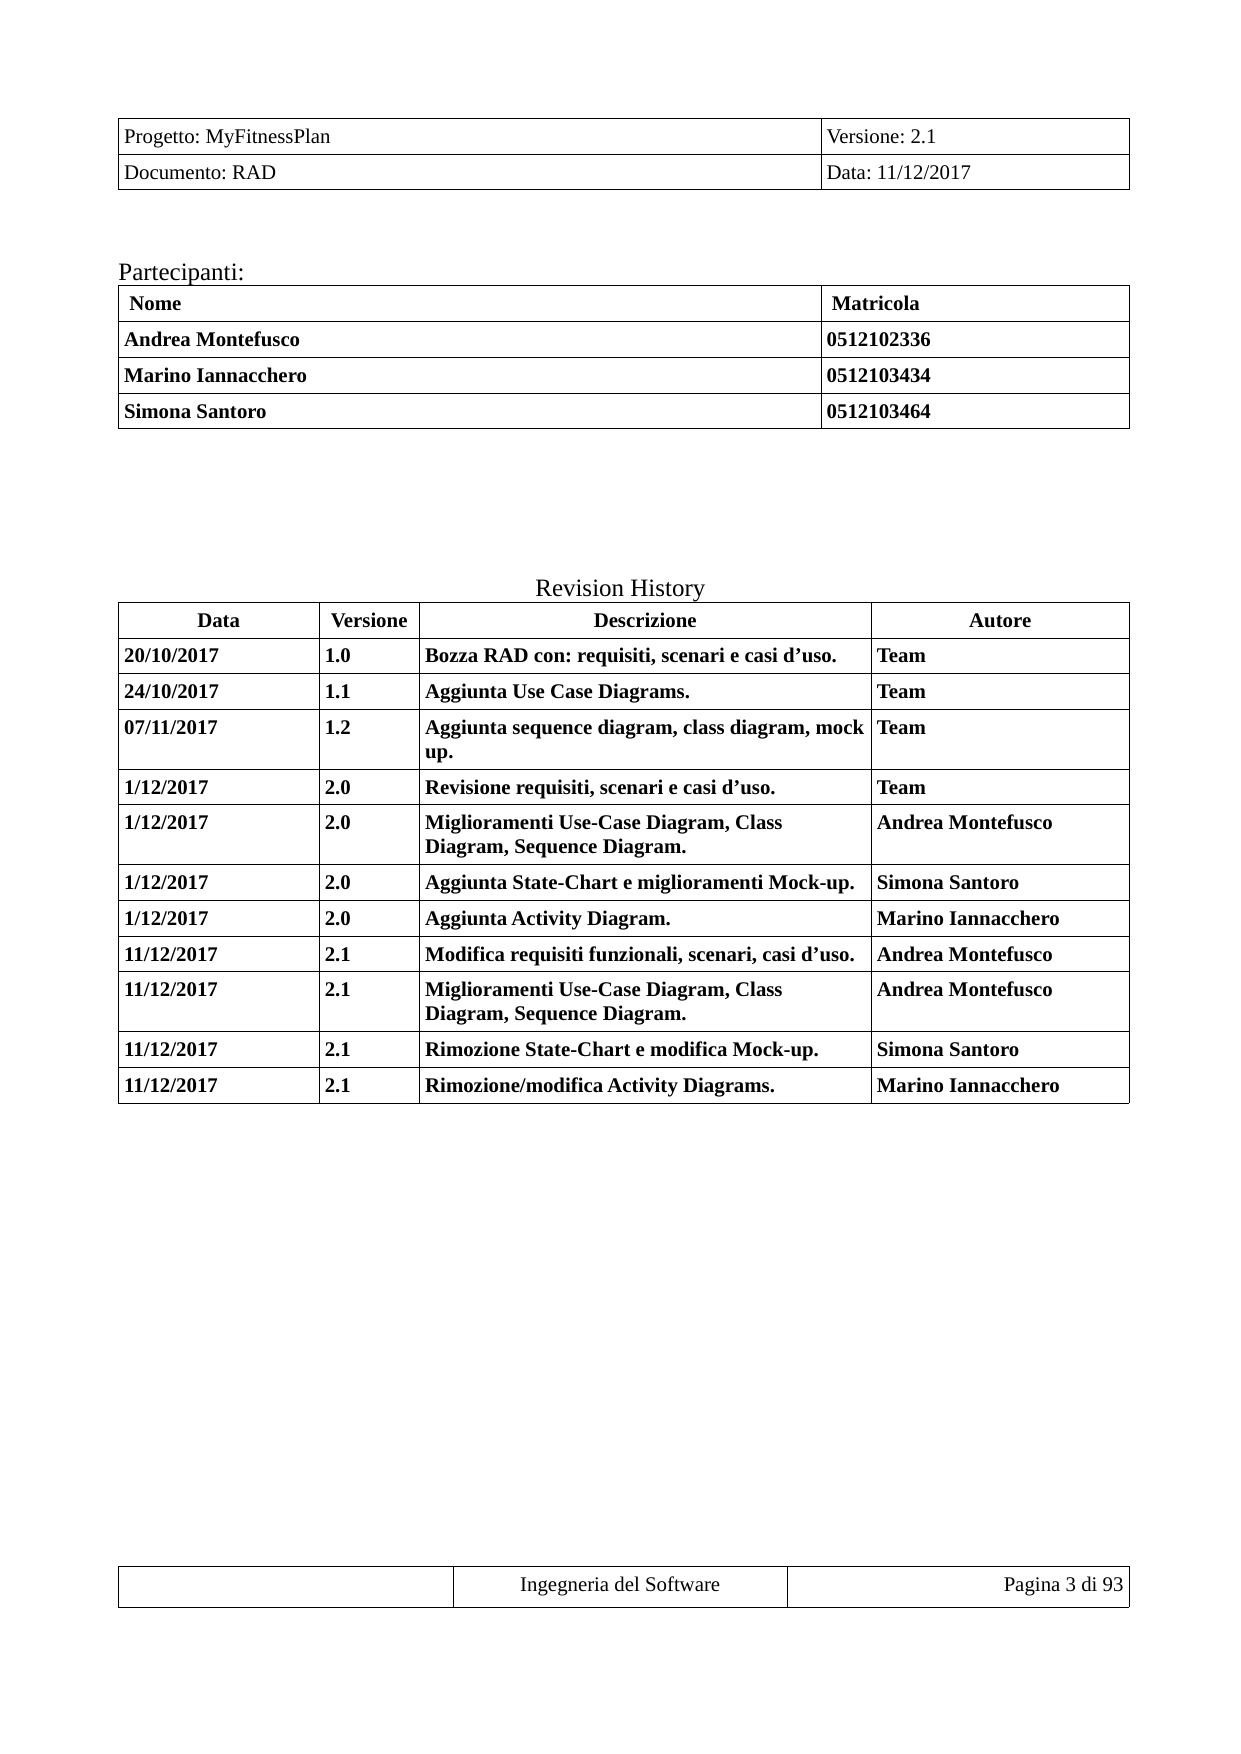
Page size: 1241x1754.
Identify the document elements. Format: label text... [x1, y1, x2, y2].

table_cell 1.0 [320, 639, 419, 673]
table_cell Simona Santoro [872, 1032, 1129, 1067]
table_cell 20/10/2017 [119, 639, 319, 673]
table_cell Marino Iannacchero [119, 358, 821, 393]
table_header Autore [872, 603, 1129, 637]
table_cell Andrea Montefusco [872, 805, 1129, 864]
table_cell Aggiunta Activity Diagram. [420, 901, 871, 936]
table_cell Rimozione/modifica Activity Diagrams. [420, 1068, 871, 1103]
table_cell 2.0 [320, 901, 419, 936]
table_cell Revisione requisiti, scenari e casi d’uso. [420, 770, 871, 804]
table_cell 24/10/2017 [119, 674, 319, 709]
table_header Matricola [822, 286, 1129, 321]
table_cell 1/12/2017 [119, 865, 319, 900]
table_cell Miglioramenti Use-Case Diagram, Class Diagram, Sequence Diagram. [420, 805, 871, 864]
table_cell 11/12/2017 [119, 1068, 319, 1103]
table_cell 2.1 [320, 972, 419, 1031]
table_cell 0512103434 [822, 358, 1129, 393]
table_cell 11/12/2017 [119, 937, 319, 971]
text Partecipanti: [118, 257, 1122, 285]
table_cell Team [872, 639, 1129, 673]
table_cell Andrea Montefusco [119, 322, 821, 357]
table_cell Team [872, 710, 1129, 769]
table_cell 0512102336 [822, 322, 1129, 357]
table_cell Simona Santoro [872, 865, 1129, 900]
table_cell Andrea Montefusco [872, 972, 1129, 1031]
table_header Nome [119, 286, 821, 321]
table_cell 1/12/2017 [119, 770, 319, 804]
table_cell 07/11/2017 [119, 710, 319, 769]
table_cell Modifica requisiti funzionali, scenari, casi d’uso. [420, 937, 871, 971]
table_header Versione [320, 603, 419, 637]
table_header Descrizione [420, 603, 871, 637]
table_cell 2.1 [320, 1032, 419, 1067]
table_cell Andrea Montefusco [872, 937, 1129, 971]
table_cell 1.1 [320, 674, 419, 709]
table_cell Marino Iannacchero [872, 1068, 1129, 1103]
table_cell 2.0 [320, 805, 419, 864]
table_cell 11/12/2017 [119, 1032, 319, 1067]
table_cell 1/12/2017 [119, 901, 319, 936]
table_cell Bozza RAD con: requisiti, scenari e casi d’uso. [420, 639, 871, 673]
table_cell 1.2 [320, 710, 419, 769]
table_cell Marino Iannacchero [872, 901, 1129, 936]
table_cell Rimozione State-Chart e modifica Mock-up. [420, 1032, 871, 1067]
table_cell 2.0 [320, 770, 419, 804]
table_cell 1/12/2017 [119, 805, 319, 864]
table_cell 2.1 [320, 937, 419, 971]
table_header Data [119, 603, 319, 637]
table_cell 2.0 [320, 865, 419, 900]
table_cell Aggiunta sequence diagram, class diagram, mock up. [420, 710, 871, 769]
table_cell 0512103464 [822, 394, 1129, 428]
table_cell Aggiunta State-Chart e miglioramenti Mock-up. [420, 865, 871, 900]
table_cell Simona Santoro [119, 394, 821, 428]
table_cell Miglioramenti Use-Case Diagram, Class Diagram, Sequence Diagram. [420, 972, 871, 1031]
table_cell Aggiunta Use Case Diagrams. [420, 674, 871, 709]
table_cell 2.1 [320, 1068, 419, 1103]
table_cell 11/12/2017 [119, 972, 319, 1031]
table_cell Team [872, 674, 1129, 709]
text Revision History [118, 573, 1122, 602]
table_cell Team [872, 770, 1129, 804]
